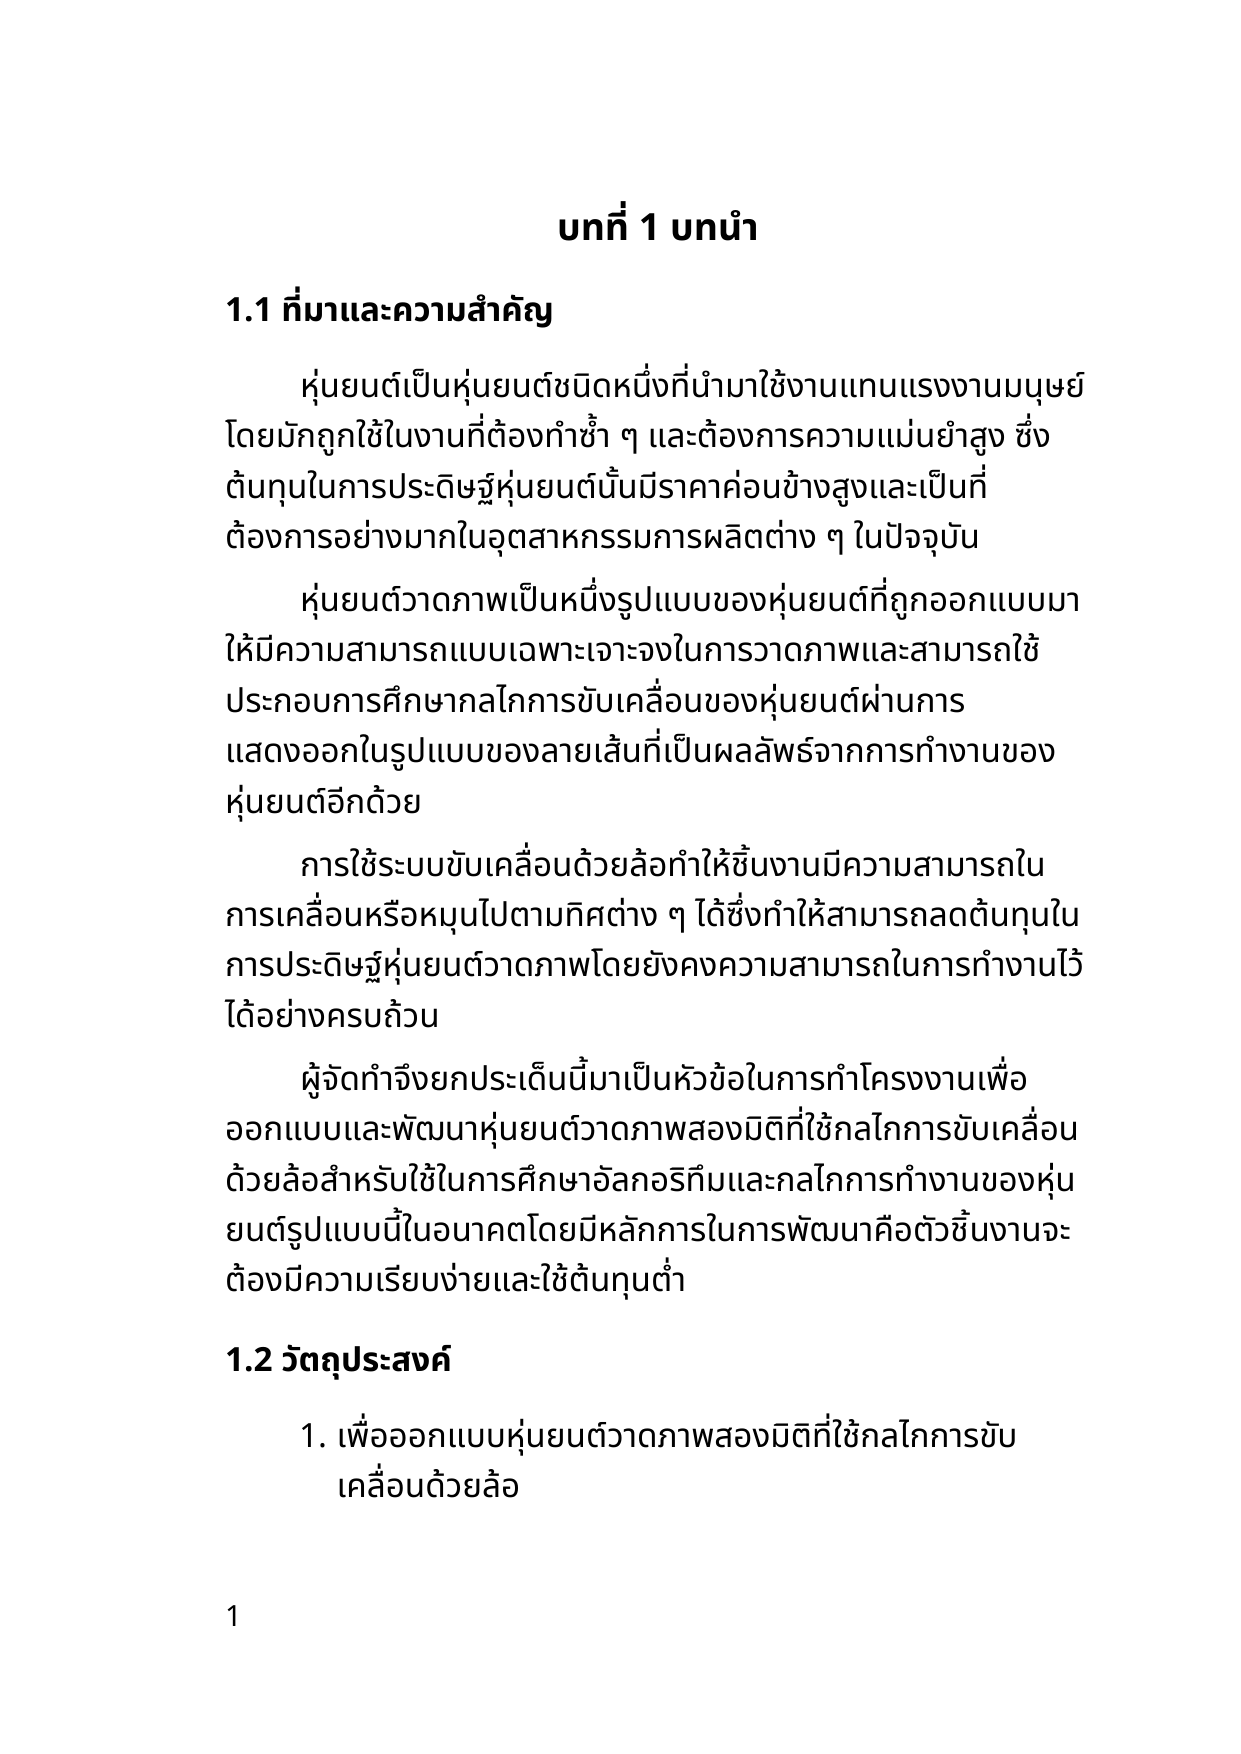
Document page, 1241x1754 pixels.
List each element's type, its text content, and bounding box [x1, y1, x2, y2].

subtitle ที่มาและความสำคัญ [225, 286, 1090, 337]
list เพื่อออกแบบหุ่นยนต์วาดภาพสองมิติที่ใช้กลไกการขับเคลื่อนด้วยล้อ [299, 1412, 1090, 1513]
text ผู้จัดทำจึงยกประเด็นนี้มาเป็นหัวข้อในการทำโครงงานเพื่อออกแบบและพัฒนาหุ่นยนต์วาดภาพสองมิติที่ใช้กลไกการขับเคลื่อนด้วยล้อสำหรับใช้ในการศึกษาอัลกอริทึมและกลไกการทำงานของหุ่นยนต์รูปแบบนี้ในอนาคตโดยมีหลักการในการพัฒนาคือตัวชิ้นงานจะต้องมีความเรียบง่ายและใช้ต้นทุนต่ำ [225, 1055, 1090, 1307]
subtitle บทนำ [225, 200, 1090, 257]
text การใช้ระบบขับเคลื่อนด้วยล้อทำให้ชิ้นงานมีความสามารถในการเคลื่อนหรือหมุนไปตามทิศต่าง ๆ ได้ซึ่งทำให้สามารถลดต้นทุนในการประดิษฐ์หุ่นยนต์วาดภาพโดยยังคงความสามารถในการทำงานไว้ได้อย่างครบถ้วน [225, 841, 1090, 1042]
subtitle วัตถุประสงค์ [225, 1336, 1090, 1387]
text หุ่นยนต์เป็นหุ่นยนต์ชนิดหนึ่งที่นำมาใช้งานแทนแรงงานมนุษย์โดยมักถูกใช้ในงานที่ต้องทำซ้ำ ๆ และต้องการความแม่นยำสูง ซึ่งต้นทุนในการประดิษฐ์หุ่นยนต์นั้นมีราคาค่อนข้างสูงและเป็นที่ต้องการอย่างมากในอุตสาหกรรมการผลิตต่าง ๆ ในปัจจุบัน [225, 362, 1090, 563]
text หุ่นยนต์วาดภาพเป็นหนึ่งรูปแบบของหุ่นยนต์ที่ถูกออกแบบมาให้มีความสามารถแบบเฉพาะเจาะจงในการวาดภาพและสามารถใช้ประกอบการศึกษากลไกการขับเคลื่อนของหุ่นยนต์ผ่านการแสดงออกในรูปแบบของลายเส้นที่เป็นผลลัพธ์จากการทำงานของหุ่นยนต์อีกด้วย [225, 576, 1090, 828]
